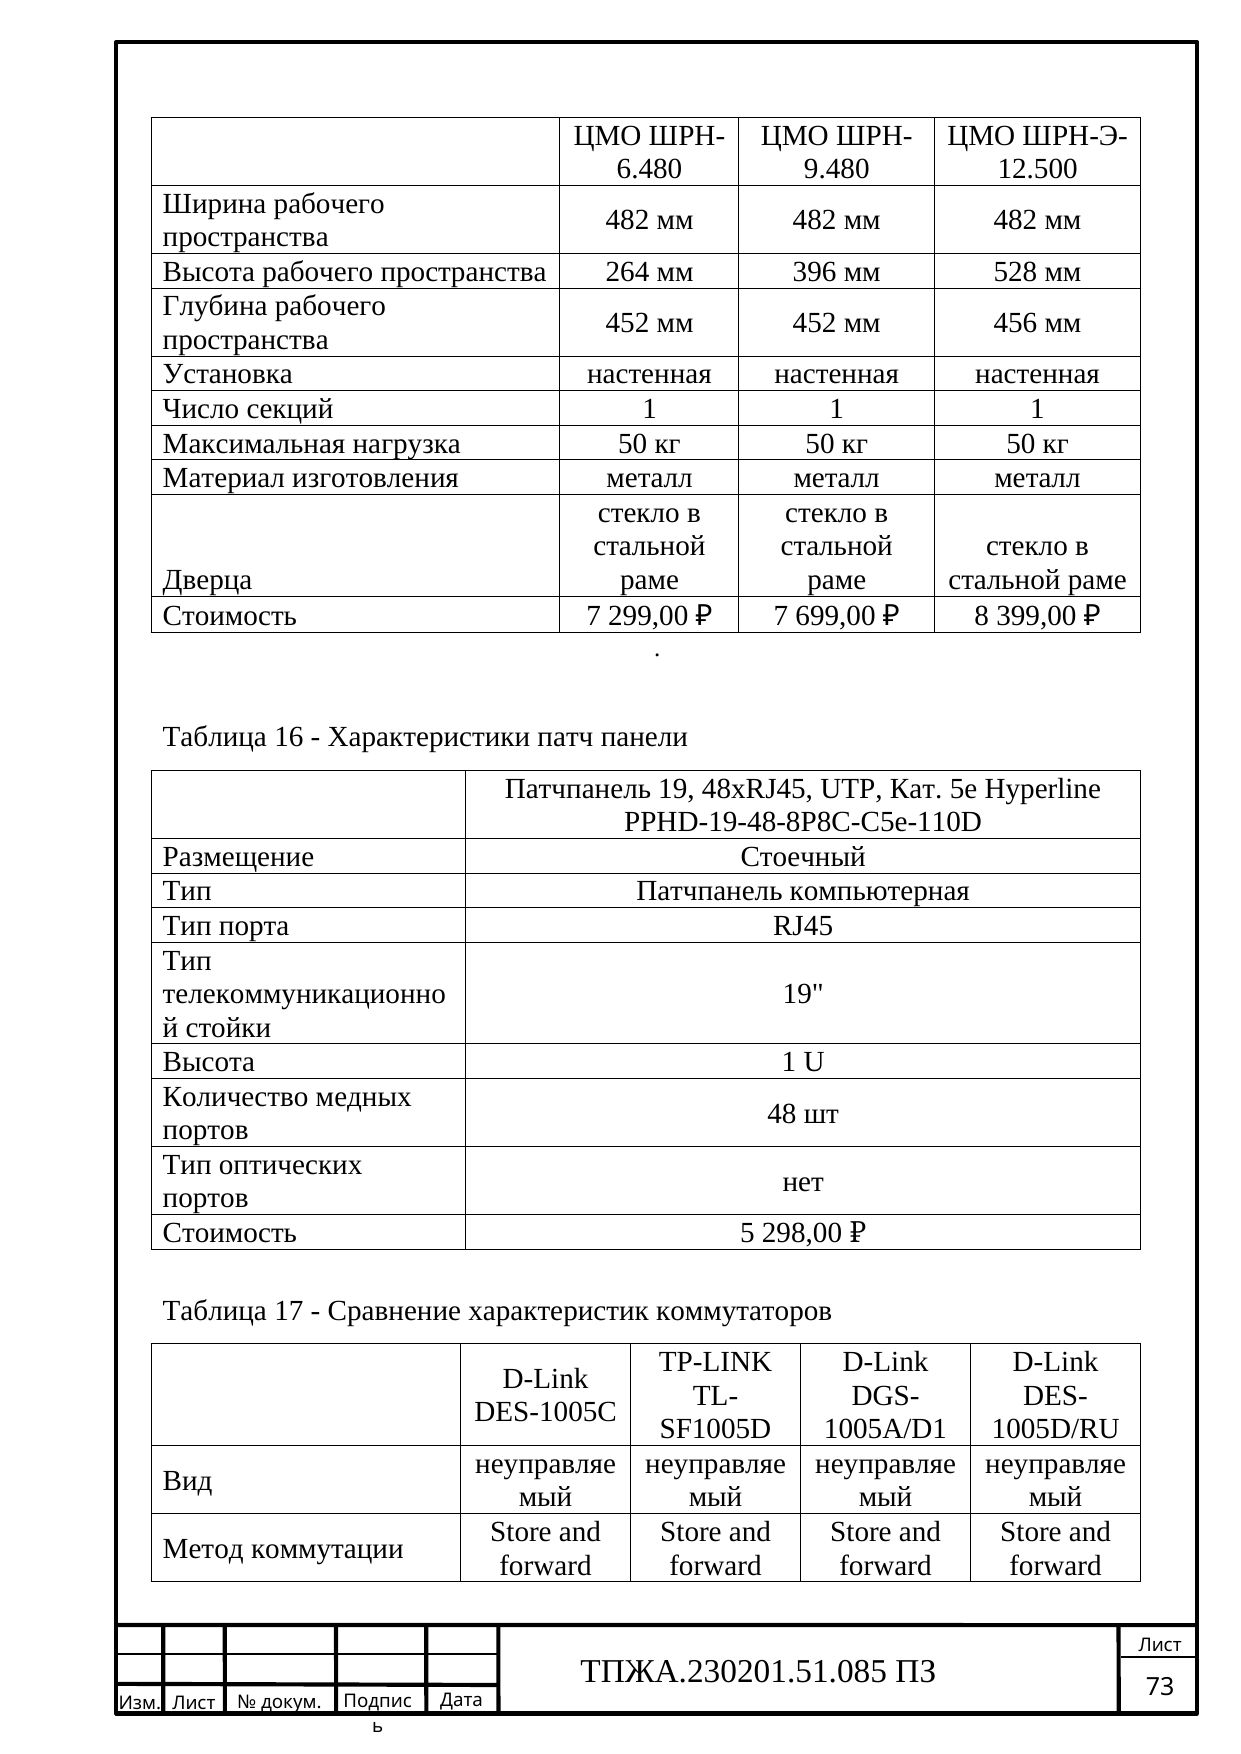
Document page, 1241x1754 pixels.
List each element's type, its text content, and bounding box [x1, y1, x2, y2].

table_cell 396 мм [739, 254, 934, 287]
table_cell 5 298,00 ₽ [466, 1215, 1140, 1249]
table_cell 1 [739, 391, 934, 425]
table_cell металл [935, 460, 1140, 494]
table_cell 1 [560, 391, 738, 425]
table_cell 48 шт [466, 1079, 1140, 1146]
table_header ЦМО ШРН-6.480 [560, 118, 738, 185]
table_cell Метод коммутации [152, 1514, 460, 1581]
text Таблица 17 - Сравнение характеристик коммутаторов [162, 1293, 1152, 1326]
table_cell Store and forward [801, 1514, 970, 1581]
table_cell Количество медных портов [152, 1079, 465, 1146]
table_header Патчпанель 19, 48xRJ45, UTP, Кат. 5е Hyperline PPHD-19-48-8P8C-C5e-110D [466, 771, 1140, 838]
table_cell 50 кг [739, 426, 934, 459]
table_cell 452 мм [739, 289, 934, 356]
table_cell Установка [152, 357, 559, 390]
table_cell Число секций [152, 391, 559, 425]
table_cell 482 мм [935, 186, 1140, 253]
table_cell 1 [935, 391, 1140, 425]
table_cell металл [560, 460, 738, 494]
table_cell Вид [152, 1446, 460, 1513]
text . [162, 633, 1152, 662]
table_header [152, 118, 559, 185]
table_header [152, 1344, 460, 1445]
table_header TP-LINK TL-SF1005D [631, 1344, 800, 1445]
table_cell настенная [560, 357, 738, 390]
table_cell Максимальная нагрузка [152, 426, 559, 459]
table_header D-Link DES-1005D/RU [971, 1344, 1140, 1445]
table_cell 264 мм [560, 254, 738, 287]
table_cell Стоимость [152, 597, 559, 632]
table_cell Высота [152, 1044, 465, 1078]
table_cell Ширина рабочего пространства [152, 186, 559, 253]
table_cell настенная [739, 357, 934, 390]
table_cell металл [739, 460, 934, 494]
table_cell 50 кг [560, 426, 738, 459]
table_cell Дверца [152, 495, 559, 596]
table_cell неуправляемый [801, 1446, 970, 1513]
table_header D-Link DES-1005C [461, 1344, 630, 1445]
table_header D-Link DGS-1005A/D1 [801, 1344, 970, 1445]
table_header [152, 771, 465, 838]
table_cell 7 699,00 ₽ [739, 597, 934, 632]
table_cell нет [466, 1147, 1140, 1214]
table_cell Стоимость [152, 1215, 465, 1249]
table_cell 7 299,00 ₽ [560, 597, 738, 632]
table_cell неуправляемый [971, 1446, 1140, 1513]
table_cell 50 кг [935, 426, 1140, 459]
table_cell 456 мм [935, 289, 1140, 356]
table_cell неуправляемый [631, 1446, 800, 1513]
table_cell Размещение [152, 839, 465, 872]
table_cell Патчпанель компьютерная [466, 874, 1140, 907]
table_cell RJ45 [466, 908, 1140, 942]
table_cell стекло в стальной раме [739, 495, 934, 596]
table_cell стекло в стальной раме [935, 495, 1140, 596]
table_cell 528 мм [935, 254, 1140, 287]
table_cell Высота рабочего пространства [152, 254, 559, 287]
table_cell 19" [466, 943, 1140, 1043]
table_cell Глубина рабочего пространства [152, 289, 559, 356]
table_cell Тип телекоммуникационной стойки [152, 943, 465, 1043]
table_header ЦМО ШРН-Э-12.500 [935, 118, 1140, 185]
table_cell Тип порта [152, 908, 465, 942]
table_cell Store and forward [971, 1514, 1140, 1581]
table_cell настенная [935, 357, 1140, 390]
table_cell 482 мм [560, 186, 738, 253]
text Таблица 16 - Характеристики патч панели [162, 719, 1152, 753]
table_cell Тип оптических портов [152, 1147, 465, 1214]
table_cell Store and forward [461, 1514, 630, 1581]
table_cell 452 мм [560, 289, 738, 356]
table_cell стекло в стальной раме [560, 495, 738, 596]
table_cell Материал изготовления [152, 460, 559, 494]
table_cell Store and forward [631, 1514, 800, 1581]
table_cell Тип [152, 874, 465, 907]
table_cell 1 U [466, 1044, 1140, 1078]
table_header ЦМО ШРН-9.480 [739, 118, 934, 185]
table_cell 8 399,00 ₽ [935, 597, 1140, 632]
table_cell неуправляемый [461, 1446, 630, 1513]
table_cell 482 мм [739, 186, 934, 253]
table_cell Стоечный [466, 839, 1140, 872]
